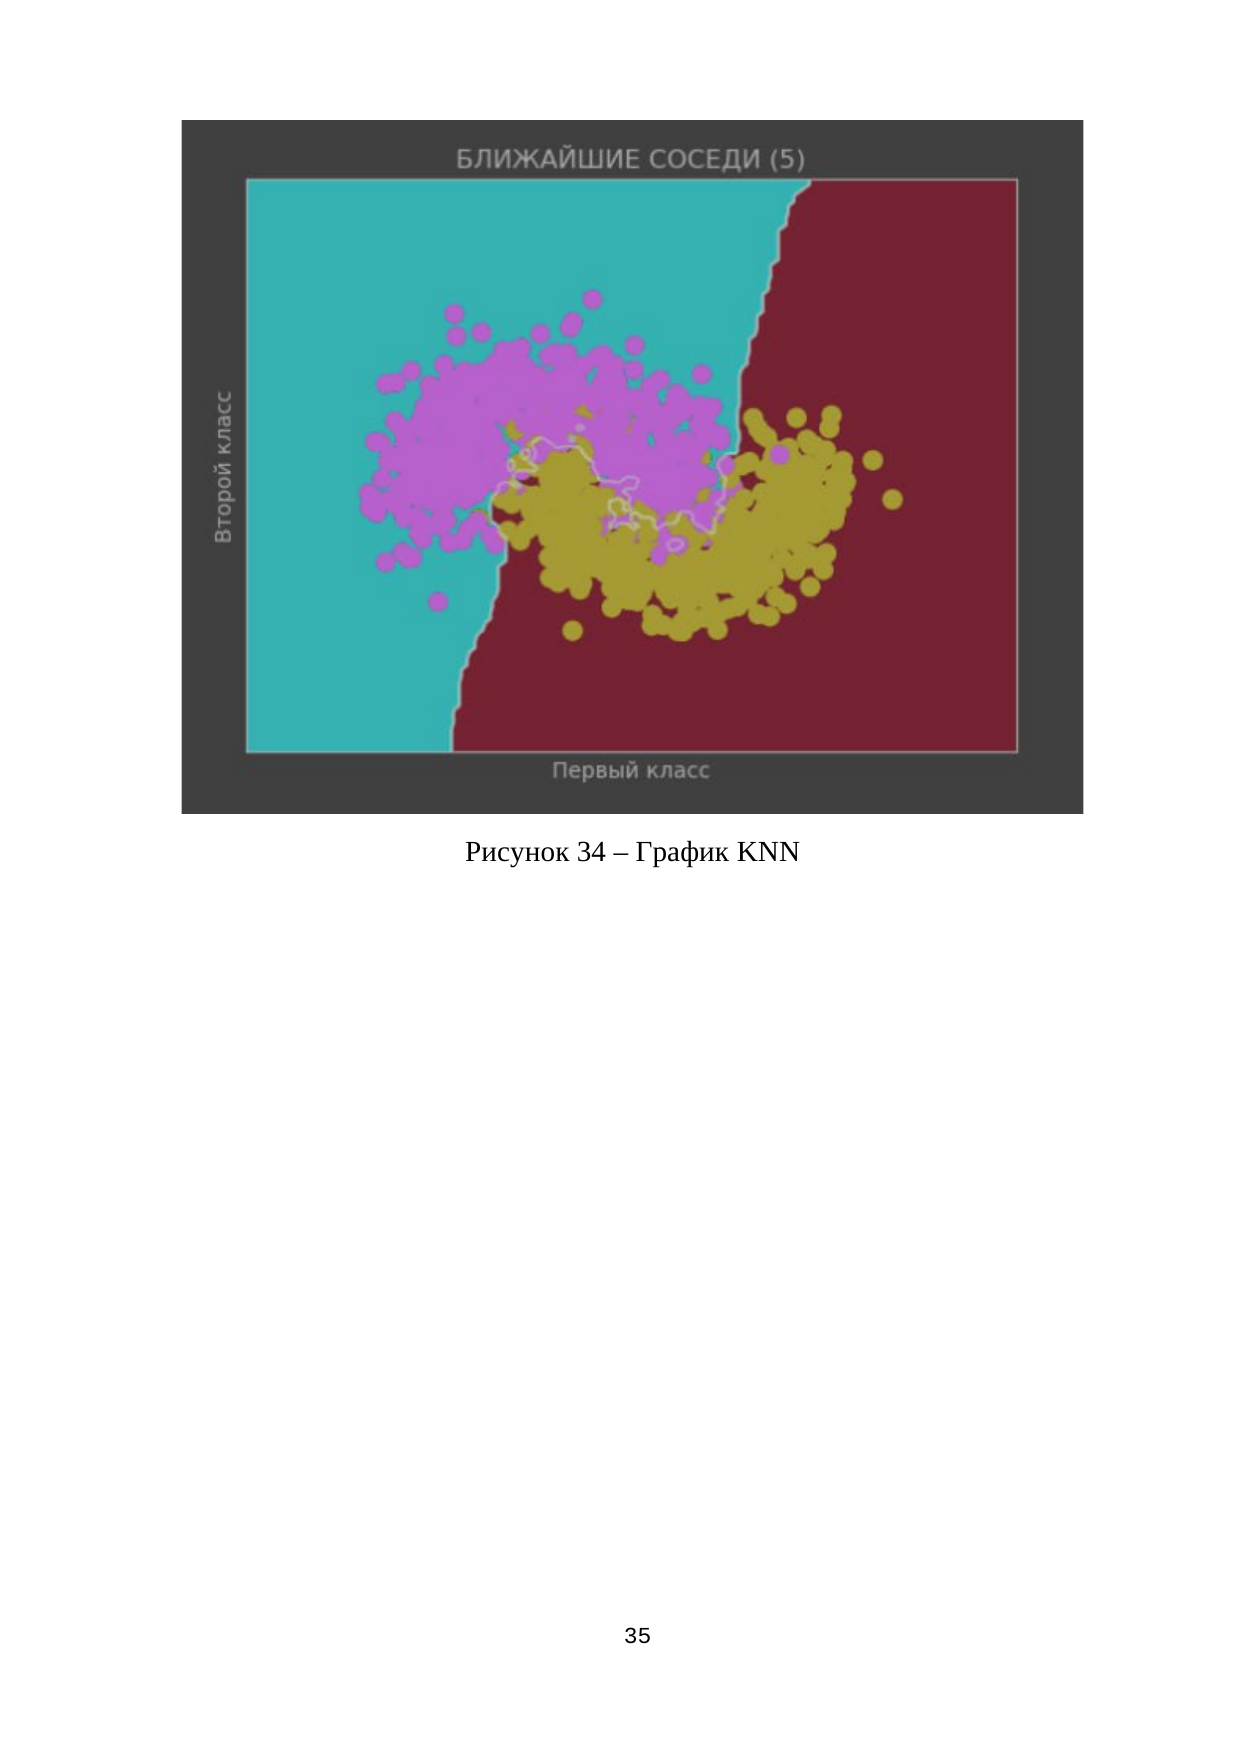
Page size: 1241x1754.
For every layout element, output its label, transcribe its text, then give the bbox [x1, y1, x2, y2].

picture [181, 120, 1084, 814]
text Рисунок 34 – График KNN [137, 834, 1127, 868]
